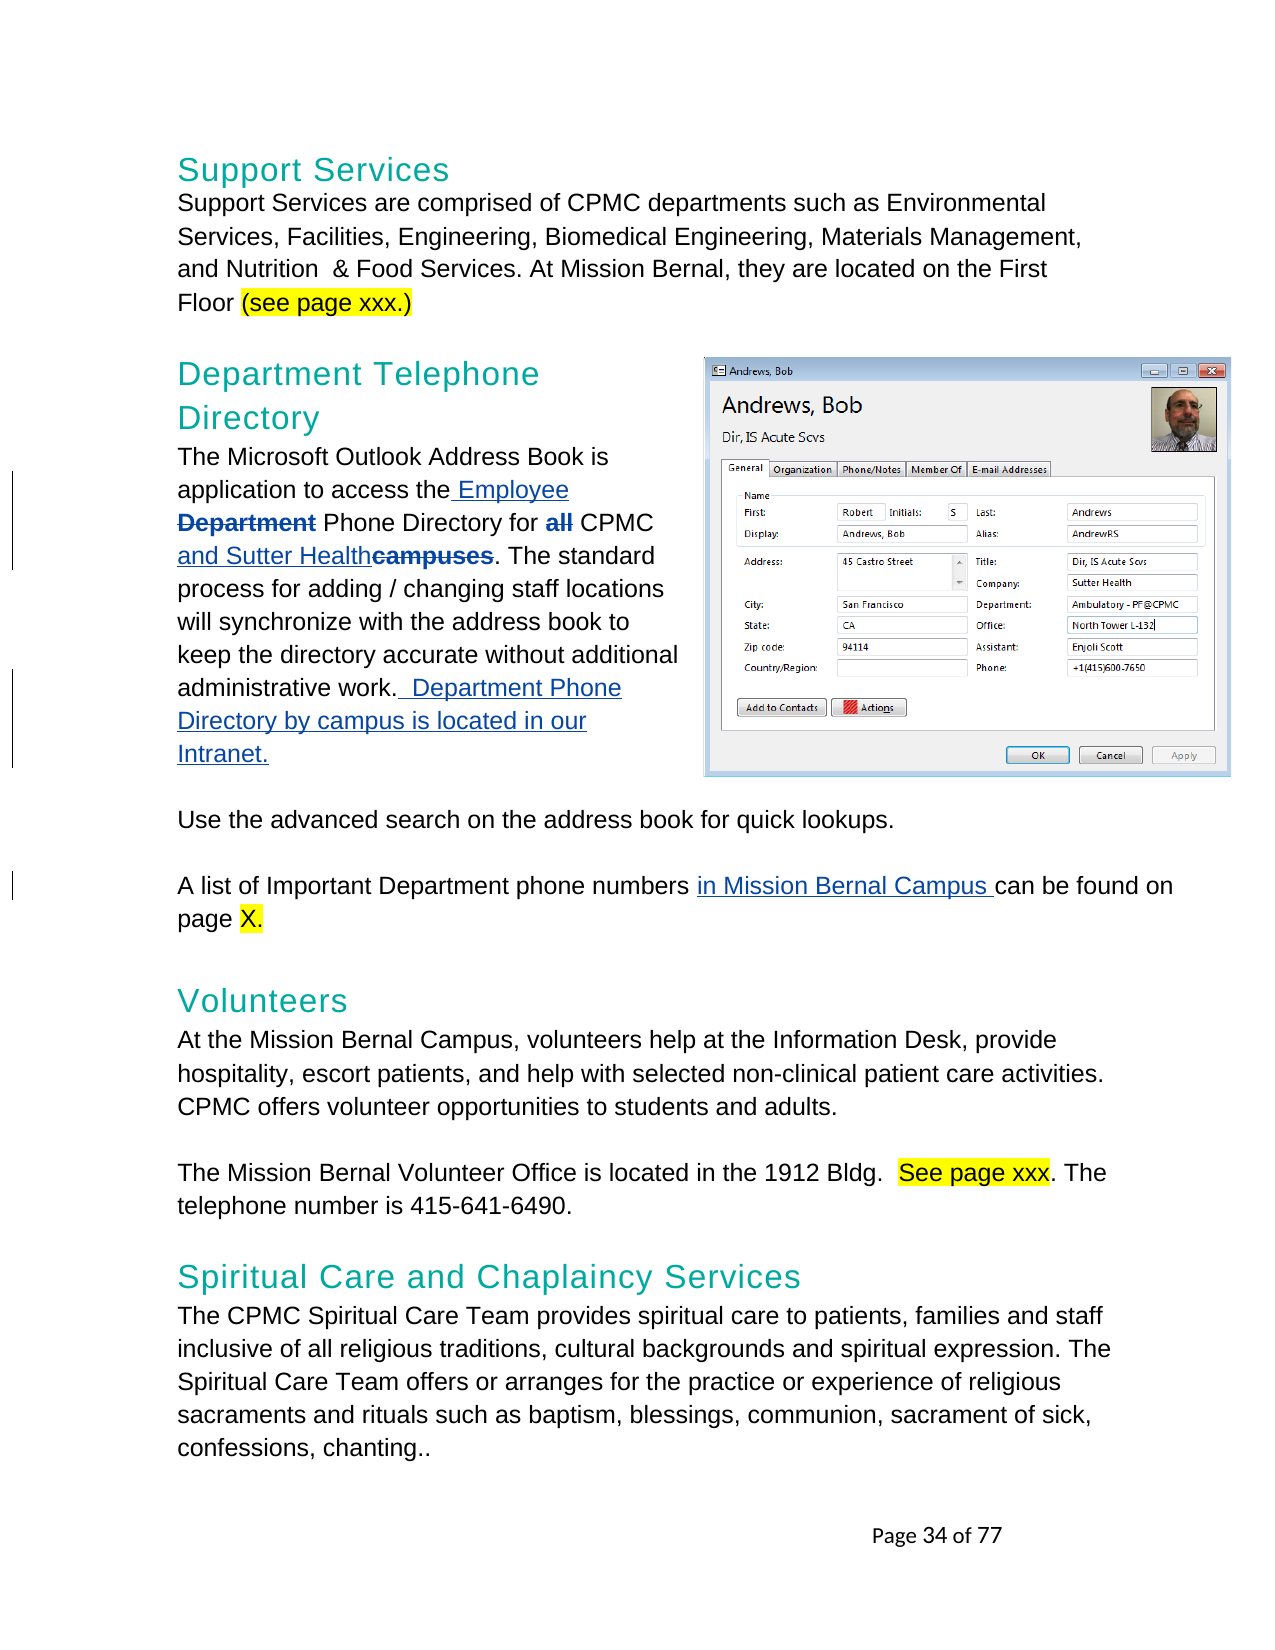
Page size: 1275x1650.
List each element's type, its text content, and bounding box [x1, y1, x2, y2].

text Support Services are comprised of CPMC departments such as Environmental Services, Facilities, Engineering, Biomedical Engineering, Materials Management, and Nutrition & Food Services. At Mission Bernal, they are located on the First Floor (see page xxx.) [177, 188, 1105, 316]
subtitle Use the advanced search on the address book for quick lookups. [177, 805, 1180, 834]
text At the Mission Bernal Campus, volunteers help at the Information Desk, provide hospitality, escort patients, and help with selected non-clinical patient care activities. CPMC offers volunteer opportunities to students and adults. [177, 1026, 1133, 1120]
text The Mission Bernal Volunteer Office is located in the 1912 Bldg. See page xxx. The telephone number is 415-641-6490. [177, 1158, 1133, 1219]
subtitle A list of Important Department phone numbers can be found on page X. [177, 871, 1180, 933]
picture [703, 357, 1232, 777]
text Volunteers [177, 981, 1133, 1020]
text Spiritual Care and Chaplaincy Services [177, 1257, 1133, 1295]
subtitle The Microsoft Outlook Address Book is application to access the Department Phone Directory for all CPMC campuses. The standard process for adding / changing staff locations will synchronize with the address book to keep the directory accurate without additional administrative work. [177, 442, 703, 768]
text Support Services [177, 150, 1105, 188]
text The CPMC Spiritual Care Team provides spiritual care to patients, families and staff inclusive of all religious traditions, cultural backgrounds and spiritual expression. The Spiritual Care Team offers or arranges for the practice or experience of religious sacraments and rituals such as baptism, blessings, communion, sacrament of sick, confessions, chanting.. [177, 1301, 1133, 1462]
subtitle Department Telephone Directory [177, 353, 1180, 436]
